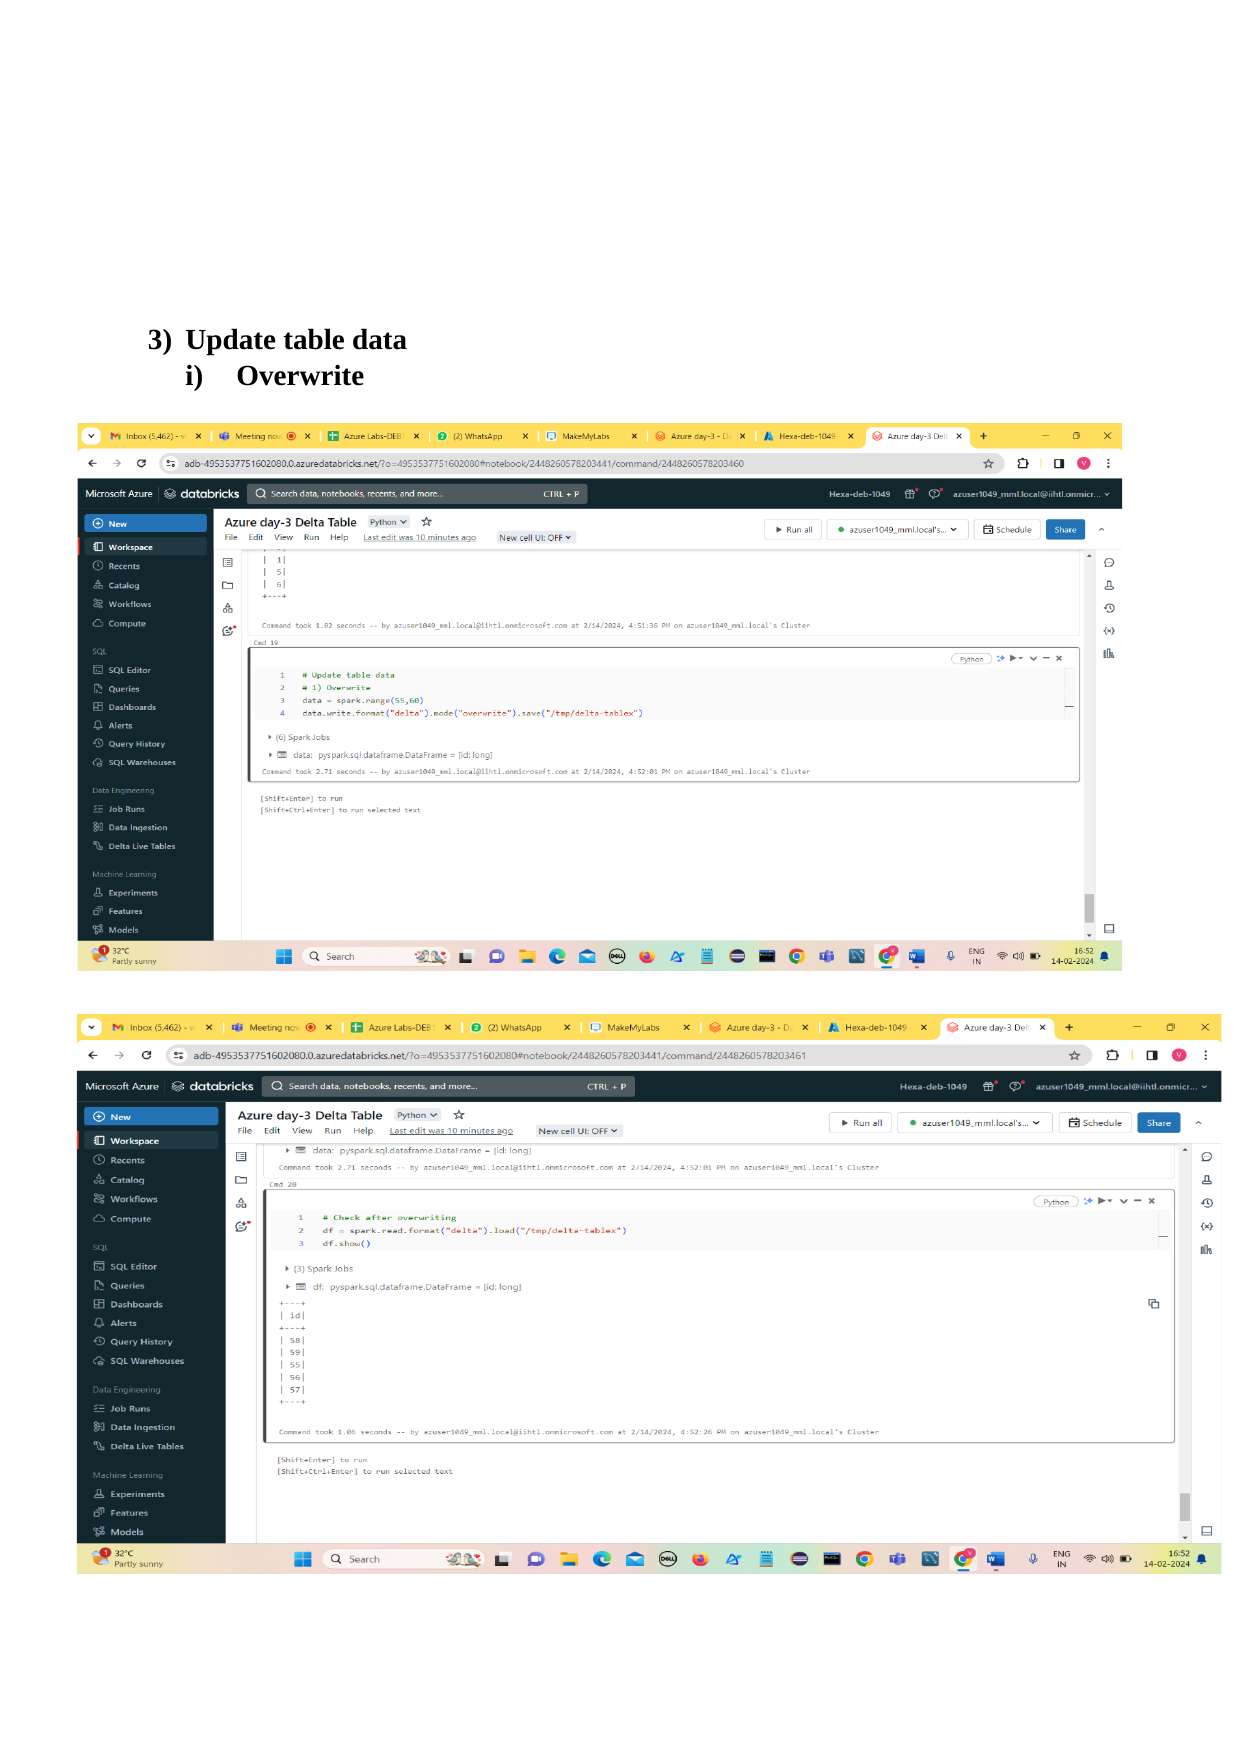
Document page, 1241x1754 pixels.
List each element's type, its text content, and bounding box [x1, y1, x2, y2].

picture [76, 1014, 1222, 1574]
picture [77, 423, 1123, 971]
list Update table data [148, 322, 1122, 355]
list Overwrite [185, 358, 1122, 391]
